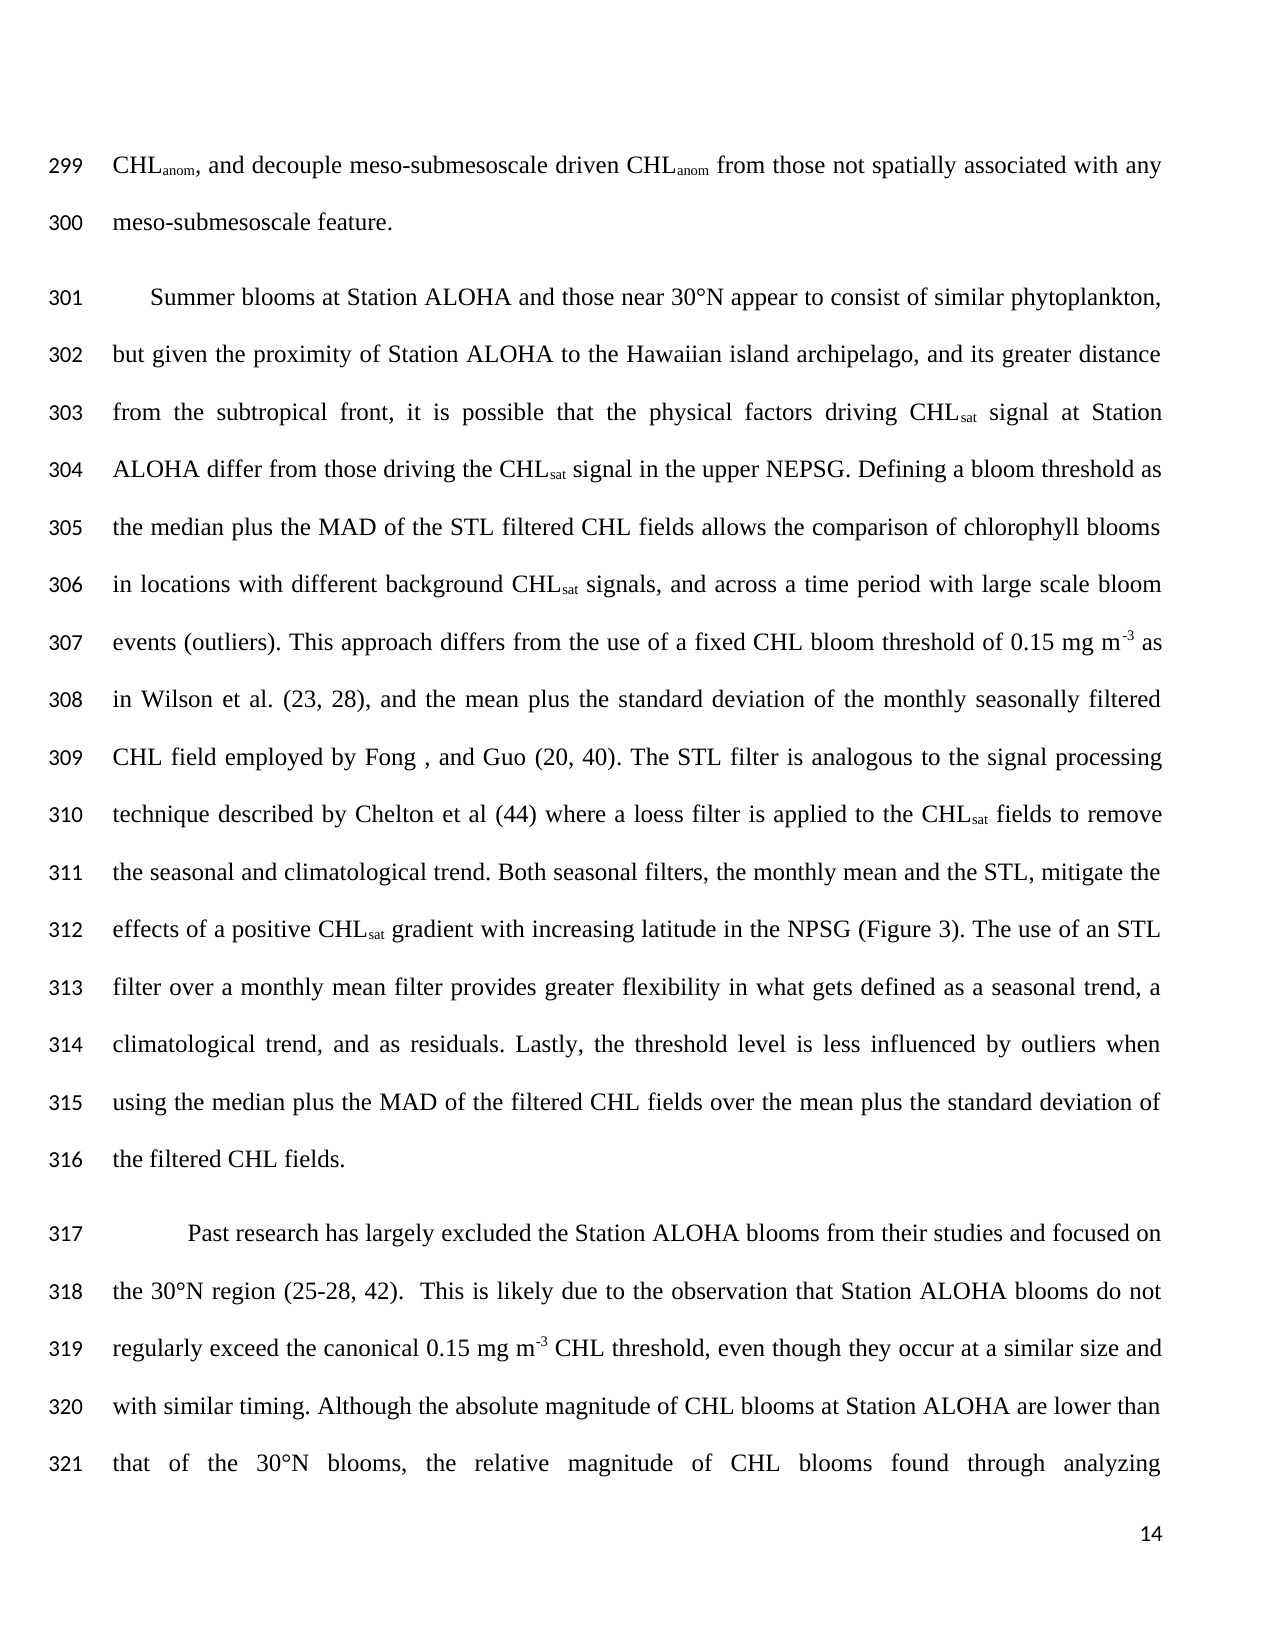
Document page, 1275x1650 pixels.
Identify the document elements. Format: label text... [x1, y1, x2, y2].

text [112, 1218, 1162, 1477]
text Summer blooms at Station ALOHA and those near 30°N appear to consist of similar phytoplankton, but given the proximity of Station ALOHA to the Hawaiian island archipelago, and its greater distance from the subtropical front, it is possible that the physical factors driving CHLsat signal at Station ALOHA differ from those driving the CHLsat signal in the upper NEPSG. Defining a bloom threshold as the median plus the MAD of the STL filtered CHL fields allows the comparison of chlorophyll blooms in locations with different background CHLsat signals, and across a time period with large scale bloom events (outliers). This approach differs from the use of a fixed CHL bloom threshold of 0.15 mg m-3 as in Wilson et al. (23, 28), and the mean plus the standard deviation of the monthly seasonally filtered CHL field employed by Fong , and Guo (20, 40). The STL filter is analogous to the signal processing technique described by Chelton et al (44) where a loess filter is applied to the CHLsat fields to remove the seasonal and climatological trend. Both seasonal filters, the monthly mean and the STL, mitigate the effects of a positive CHLsat gradient with increasing latitude in the NPSG (Figure 3). The use of an STL filter over a monthly mean filter provides greater flexibility in what gets defined as a seasonal trend, a climatological trend, and as residuals. Lastly, the threshold level is less influenced by outliers when using the median plus the MAD of the filtered CHL fields over the mean plus the standard deviation of the filtered CHL fields. [112, 282, 1162, 1173]
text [112, 150, 1162, 236]
